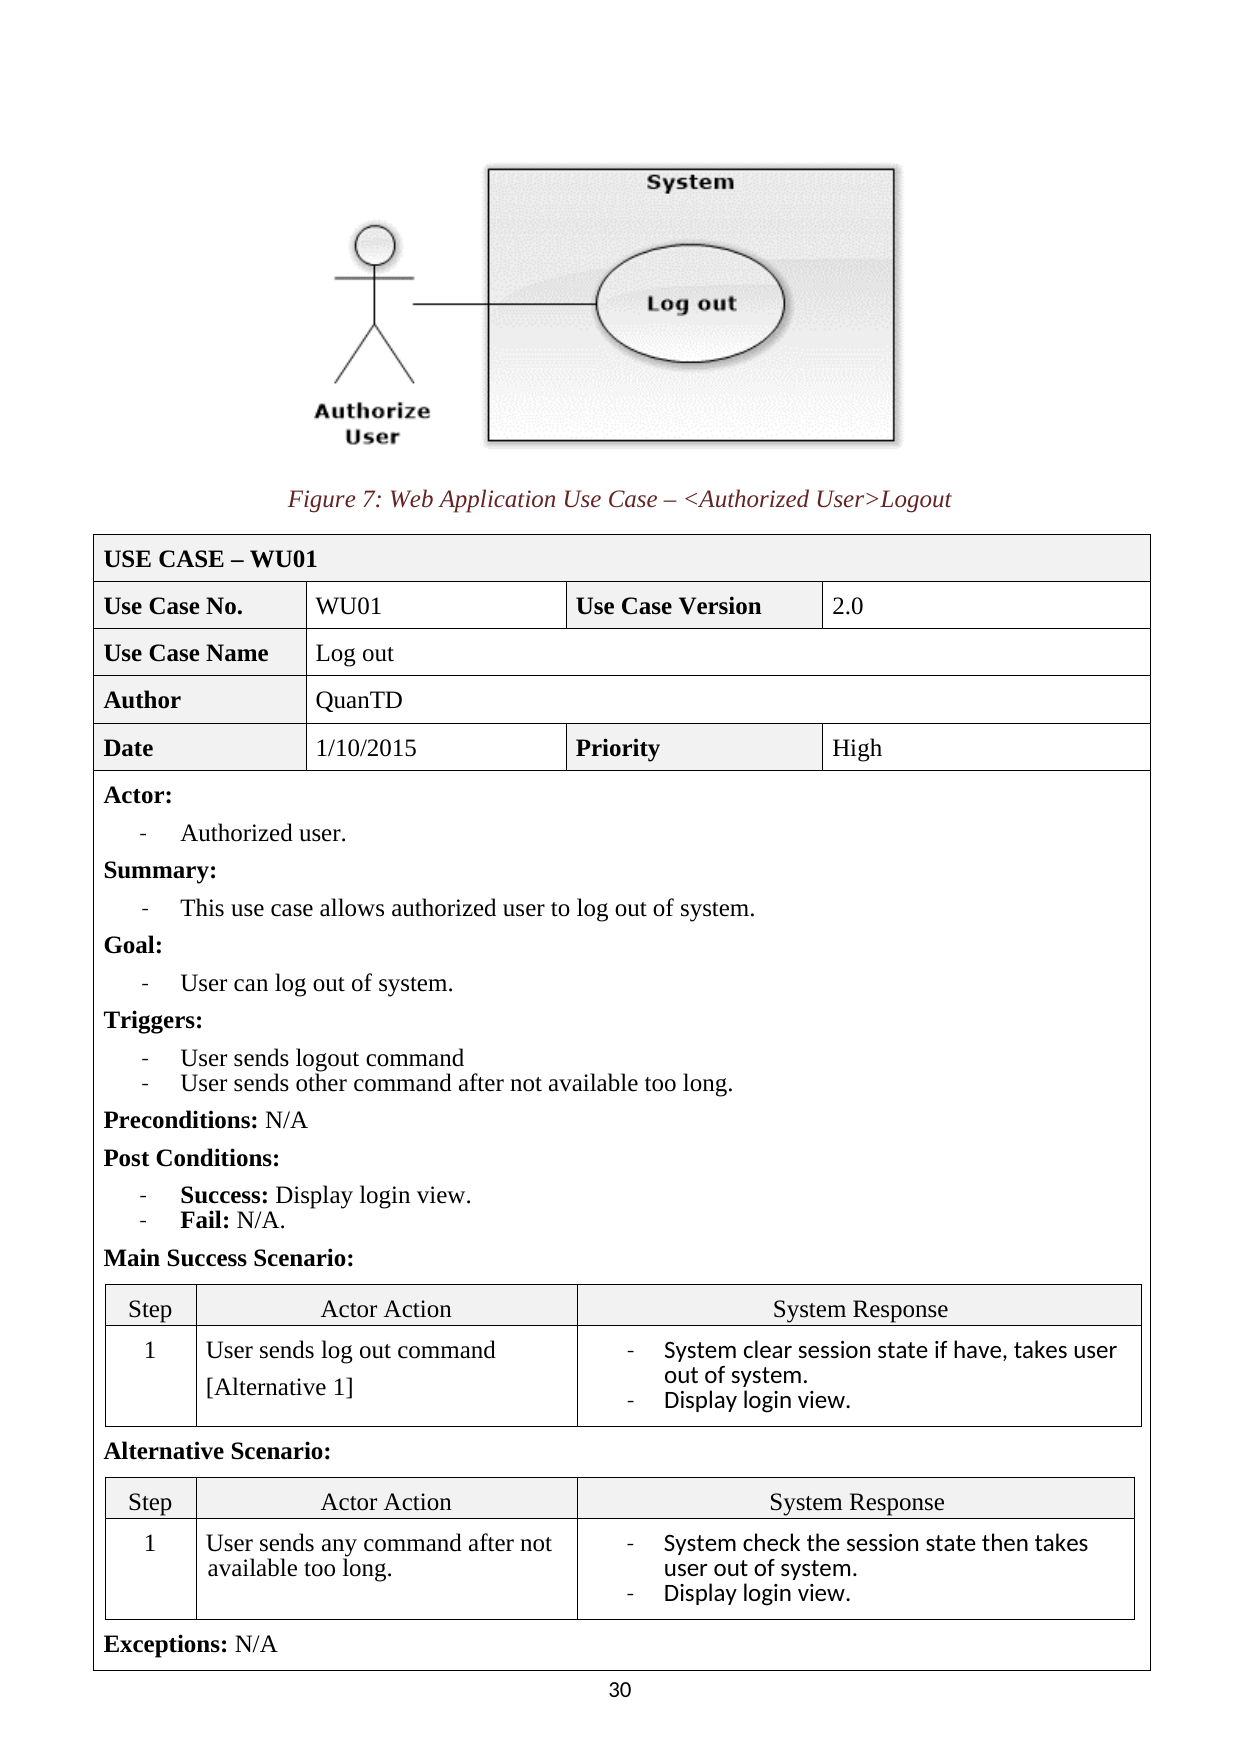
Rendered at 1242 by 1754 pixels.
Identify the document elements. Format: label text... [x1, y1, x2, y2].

table_cell 1/10/2015 [307, 724, 566, 770]
table_cell Priority [567, 724, 822, 770]
table_cell Date [94, 724, 306, 770]
table_cell Log out [307, 629, 1150, 675]
table_cell Use Case No. [94, 582, 306, 628]
table_cell Use Case Version [567, 582, 822, 628]
text Figure 7: Web Application Use Case – <Authorized User>Logout [94, 484, 1146, 513]
table_cell 2.0 [823, 582, 1150, 628]
table_cell QuanTD [307, 676, 1150, 723]
table_cell Use Case Name [94, 629, 306, 675]
table_cell WU01 [307, 582, 566, 628]
picture [305, 162, 934, 484]
table_cell High [823, 724, 1150, 770]
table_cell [94, 771, 1150, 1670]
table_cell Author [94, 676, 306, 723]
table_header USE CASE – WU01 [94, 535, 1150, 581]
